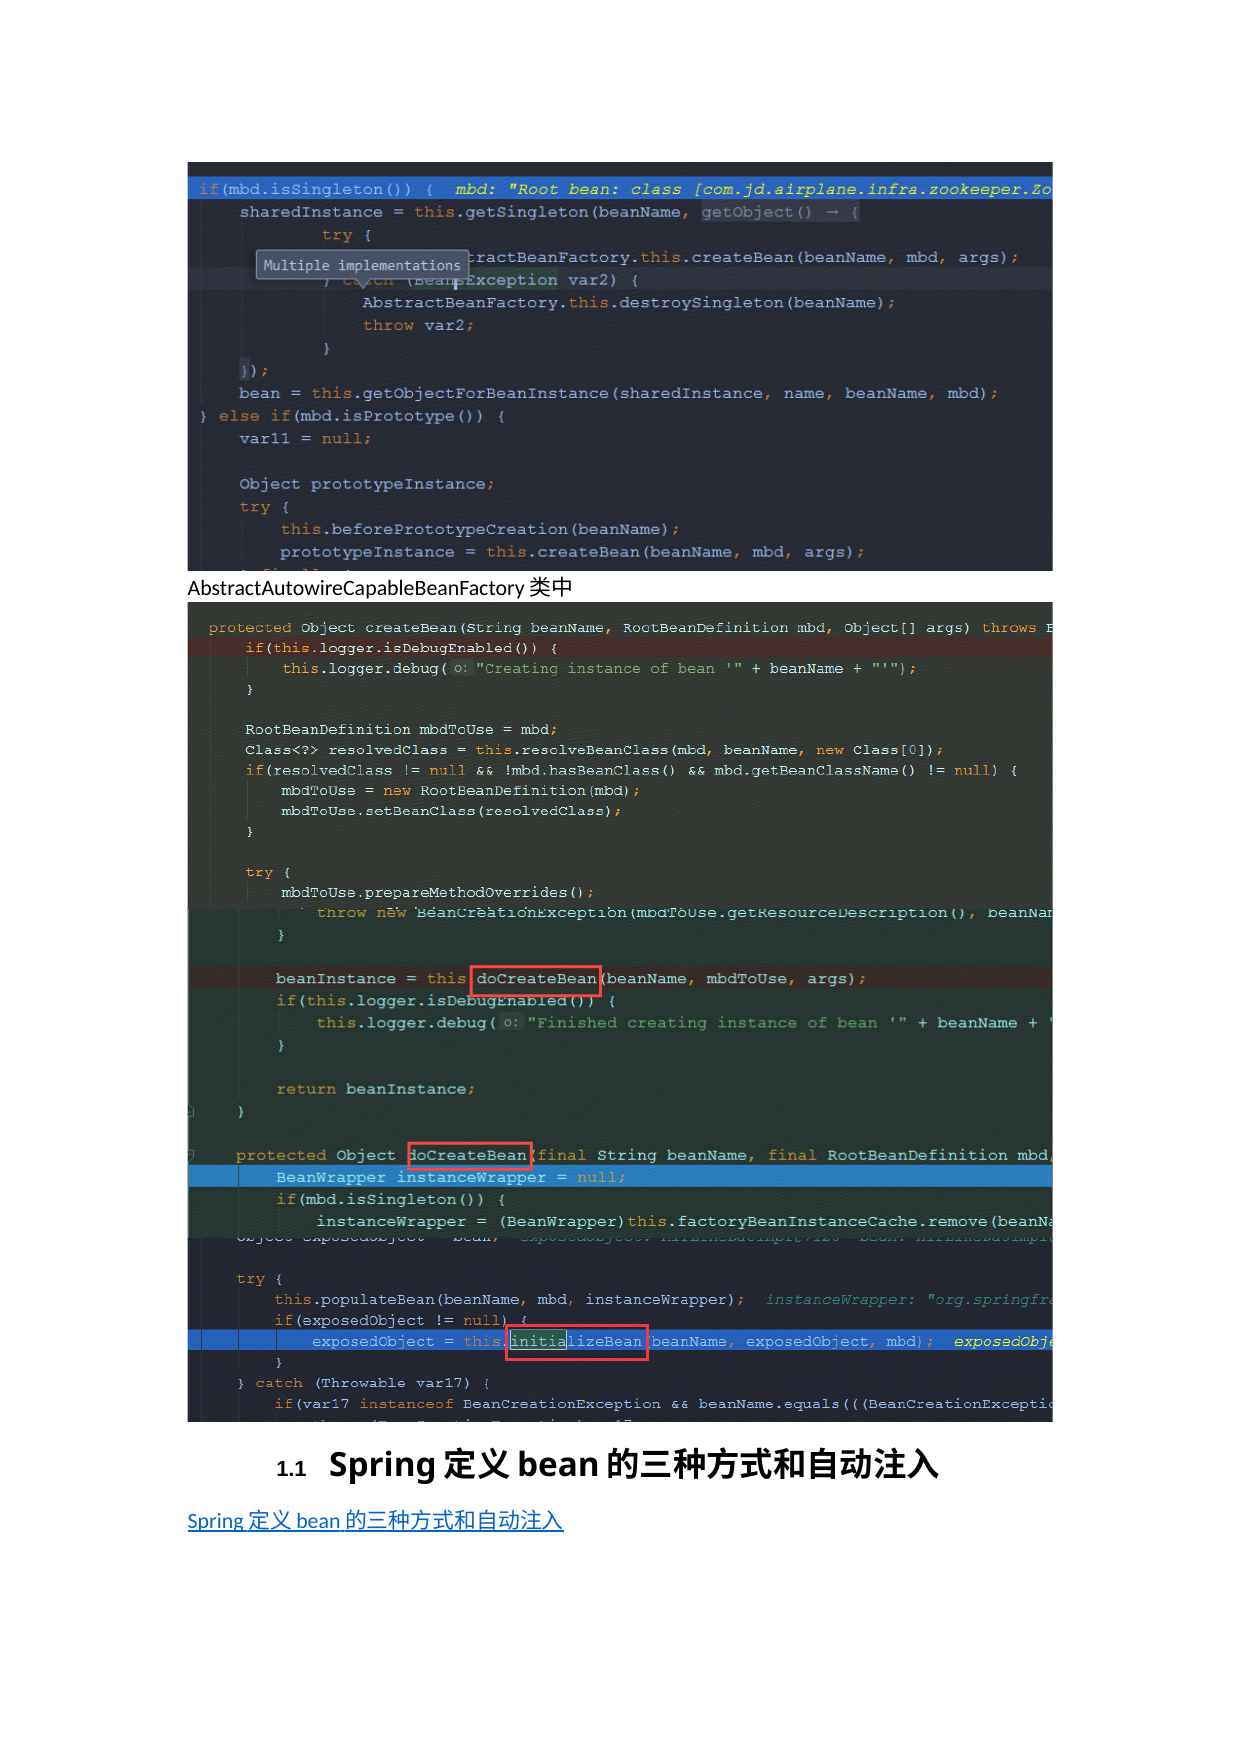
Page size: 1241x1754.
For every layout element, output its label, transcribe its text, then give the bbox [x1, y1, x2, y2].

subtitle Spring定义bean的三种方式和自动注入 [276, 1438, 517, 1487]
picture [187, 162, 1053, 571]
subtitle Spring定义bean的三种方式和自动注入 [606, 1438, 1053, 1487]
text AbstractAutowireCapableBeanFactory类中 [187, 571, 1053, 602]
subtitle Spring定义bean的三种方式和自动注入 [517, 1438, 606, 1487]
text Spring定义bean的三种方式和自动注入 [187, 1503, 1053, 1535]
picture [187, 602, 1053, 1422]
